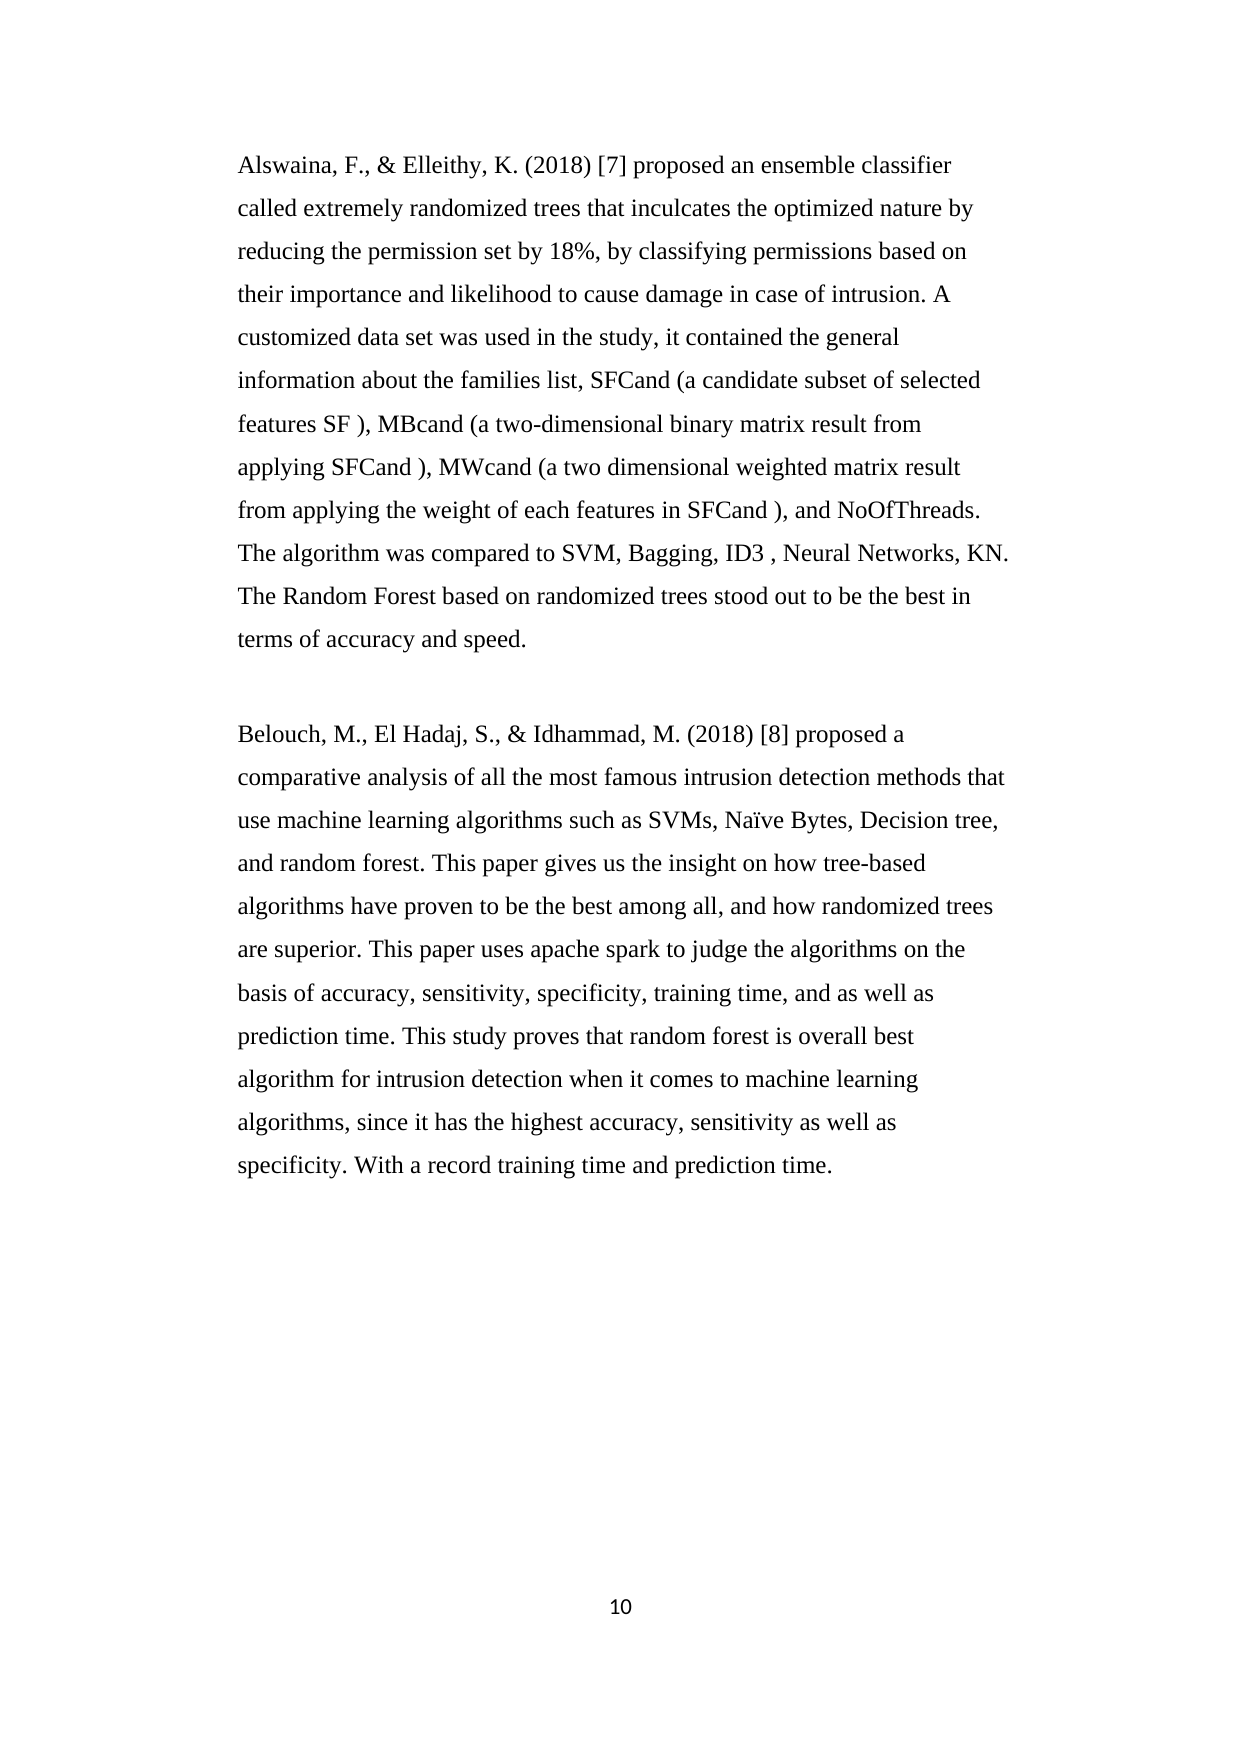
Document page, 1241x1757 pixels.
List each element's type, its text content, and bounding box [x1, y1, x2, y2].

subtitle Belouch, M., El Hadaj, S., & Idhammad, M. (2018) [8] proposed a comparative analysis of all the most famous intrusion detection methods that use machine learning algorithms such as SVMs, Naïve Bytes, Decision tree, and random forest. This paper gives us the insight on how tree-based algorithms have proven to be the best among all, and how randomized trees are superior. This paper uses apache spark to judge the algorithms on the basis of accuracy, sensitivity, specificity, training time, and as well as prediction time. This study proves that random forest is overall best algorithm for intrusion detection when it comes to machine learning algorithms, since it has the highest accuracy, sensitivity as well as specificity. With a record training time and prediction time. [237, 719, 1009, 1179]
subtitle Alswaina, F., & Elleithy, K. (2018) [7] proposed an ensemble classifier called extremely randomized trees that inculcates the optimized nature by reducing the permission set by 18%, by classifying permissions based on their importance and likelihood to cause damage in case of intrusion. A customized data set was used in the study, it contained the general information about the families list, SFCand (a candidate subset of selected features SF ), MBcand (a two-dimensional binary matrix result from applying SFCand ), MWcand (a two dimensional weighted matrix result from applying the weight of each features in SFCand ), and NoOfThreads. The algorithm was compared to SVM, Bagging, ID3 , Neural Networks, KN. The Random Forest based on randomized trees stood out to be the best in terms of accuracy and speed. [237, 150, 1014, 653]
